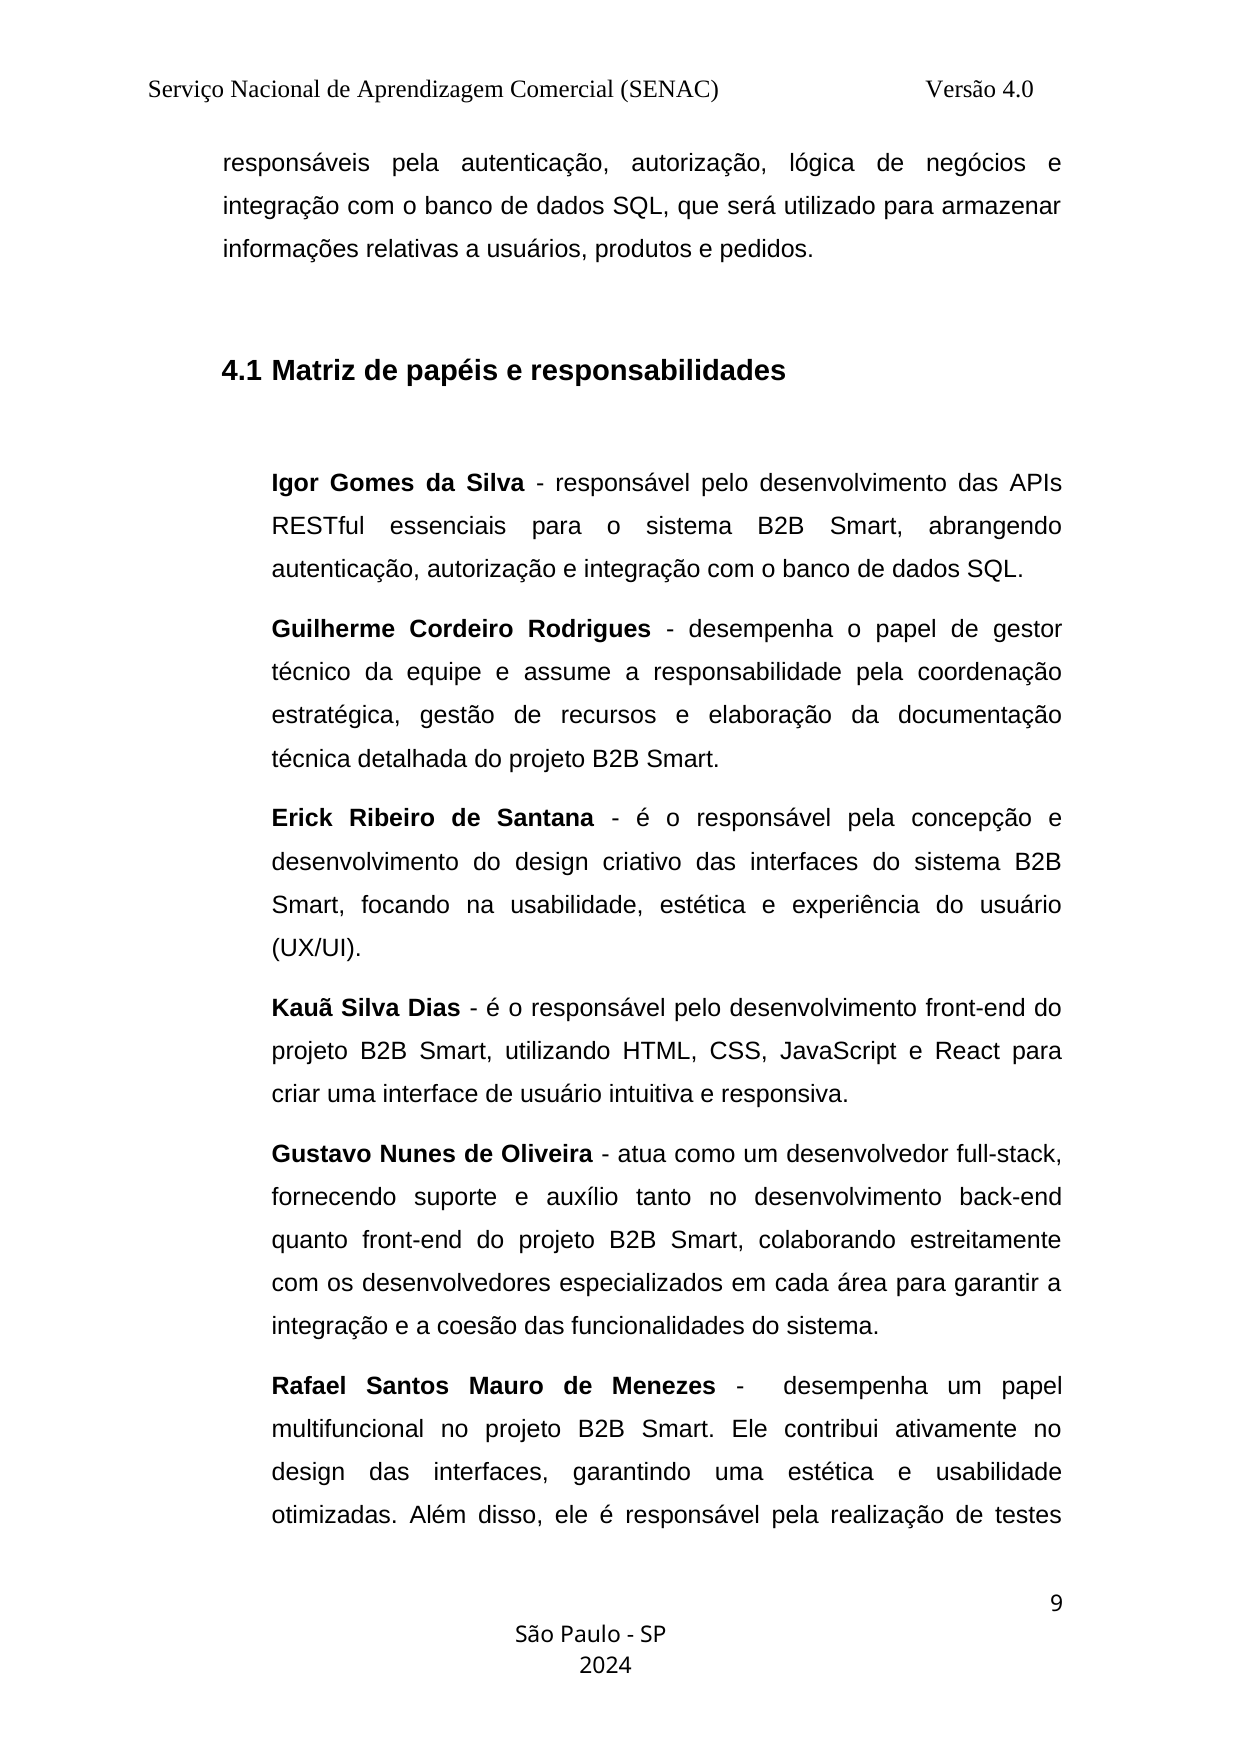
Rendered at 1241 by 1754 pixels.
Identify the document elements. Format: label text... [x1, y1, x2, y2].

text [271, 1371, 1063, 1529]
text Erick Ribeiro de Santana - é o responsável pela concepção e desenvolvimento do design criativo das interfaces do sistema B2B Smart, focando na usabilidade, estética e experiência do usuário (UX/UI). [271, 803, 1063, 962]
text Gustavo Nunes de Oliveira - atua como um desenvolvedor full-stack, fornecendo suporte e auxílio tanto no desenvolvimento back-end quanto front-end do projeto B2B Smart, colaborando estreitamente com os desenvolvedores especializados em cada área para garantir a integração e a coesão das funcionalidades do sistema. [271, 1139, 1063, 1340]
text Igor Gomes da Silva - responsável pelo desenvolvimento das APIs RESTful essenciais para o sistema B2B Smart, abrangendo autenticação, autorização e integração com o banco de dados SQL. [271, 468, 1063, 583]
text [223, 148, 1063, 263]
text Guilherme Cordeiro Rodrigues - desempenha o papel de gestor técnico da equipe e assume a responsabilidade pela coordenação estratégica, gestão de recursos e elaboração da documentação técnica detalhada do projeto B2B Smart. [271, 614, 1063, 772]
subtitle Matriz de papéis e responsabilidades [221, 353, 1063, 387]
text Kauã Silva Dias - é o responsável pelo desenvolvimento front-end do projeto B2B Smart, utilizando HTML, CSS, JavaScript e React para criar uma interface de usuário intuitiva e responsiva. [271, 993, 1063, 1108]
